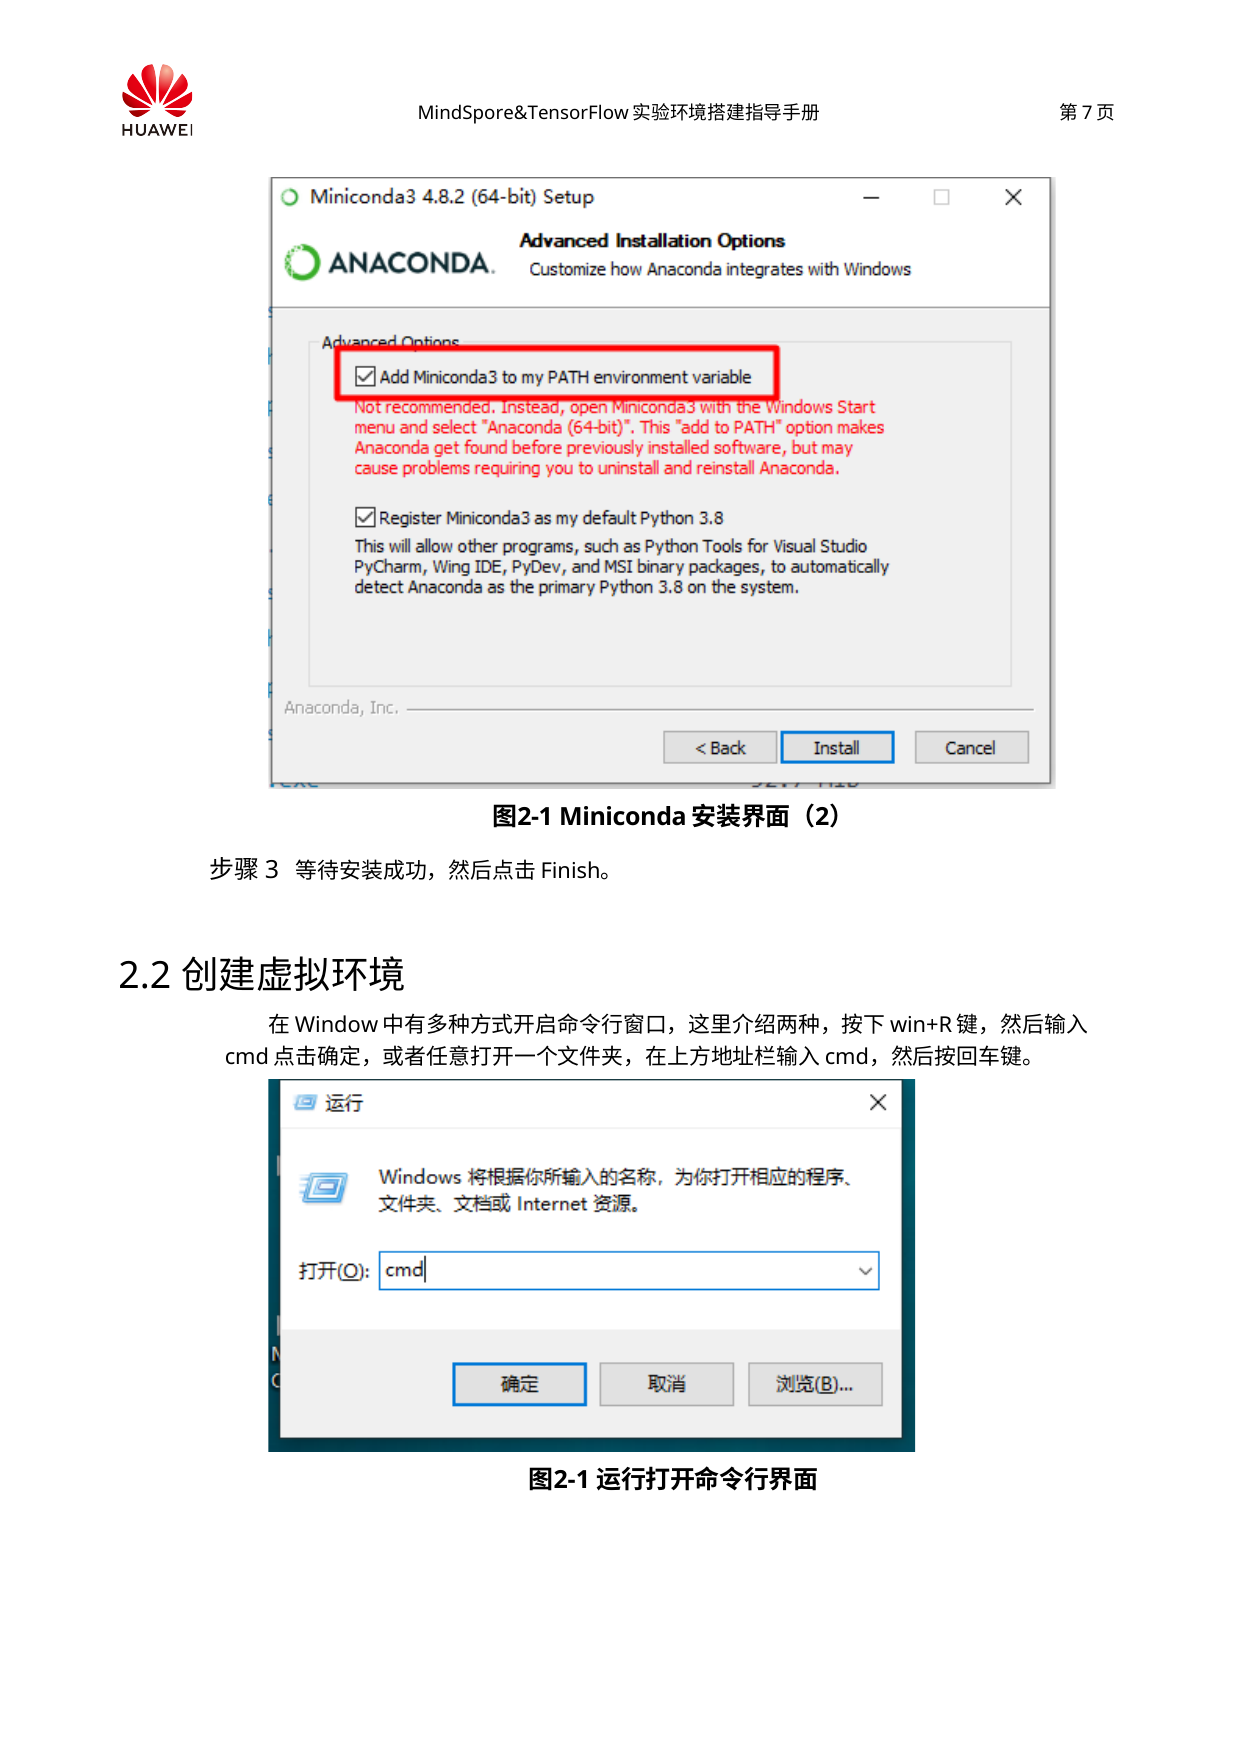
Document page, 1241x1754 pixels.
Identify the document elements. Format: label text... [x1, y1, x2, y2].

picture [568, 1447, 579, 1452]
picture [907, 1413, 915, 1419]
picture [122, 64, 193, 136]
text 在Window中有多种方式开启命令行窗口，这里介绍两种，按下win+R键，然后输入cmd点击确定，或者任意打开一个文件夹，在上方地址栏输入cmd，然后按回车键。 [224, 1007, 1122, 1071]
picture [272, 1079, 915, 1452]
picture [907, 1438, 915, 1443]
text 运行打开命令行界面 [224, 1459, 1122, 1496]
text Miniconda安装界面（2） [224, 796, 1122, 833]
picture [268, 177, 1056, 789]
text 等待安装成功，然后点击Finish。 [279, 849, 1122, 886]
subtitle 创建虚拟环境 [118, 948, 1122, 999]
